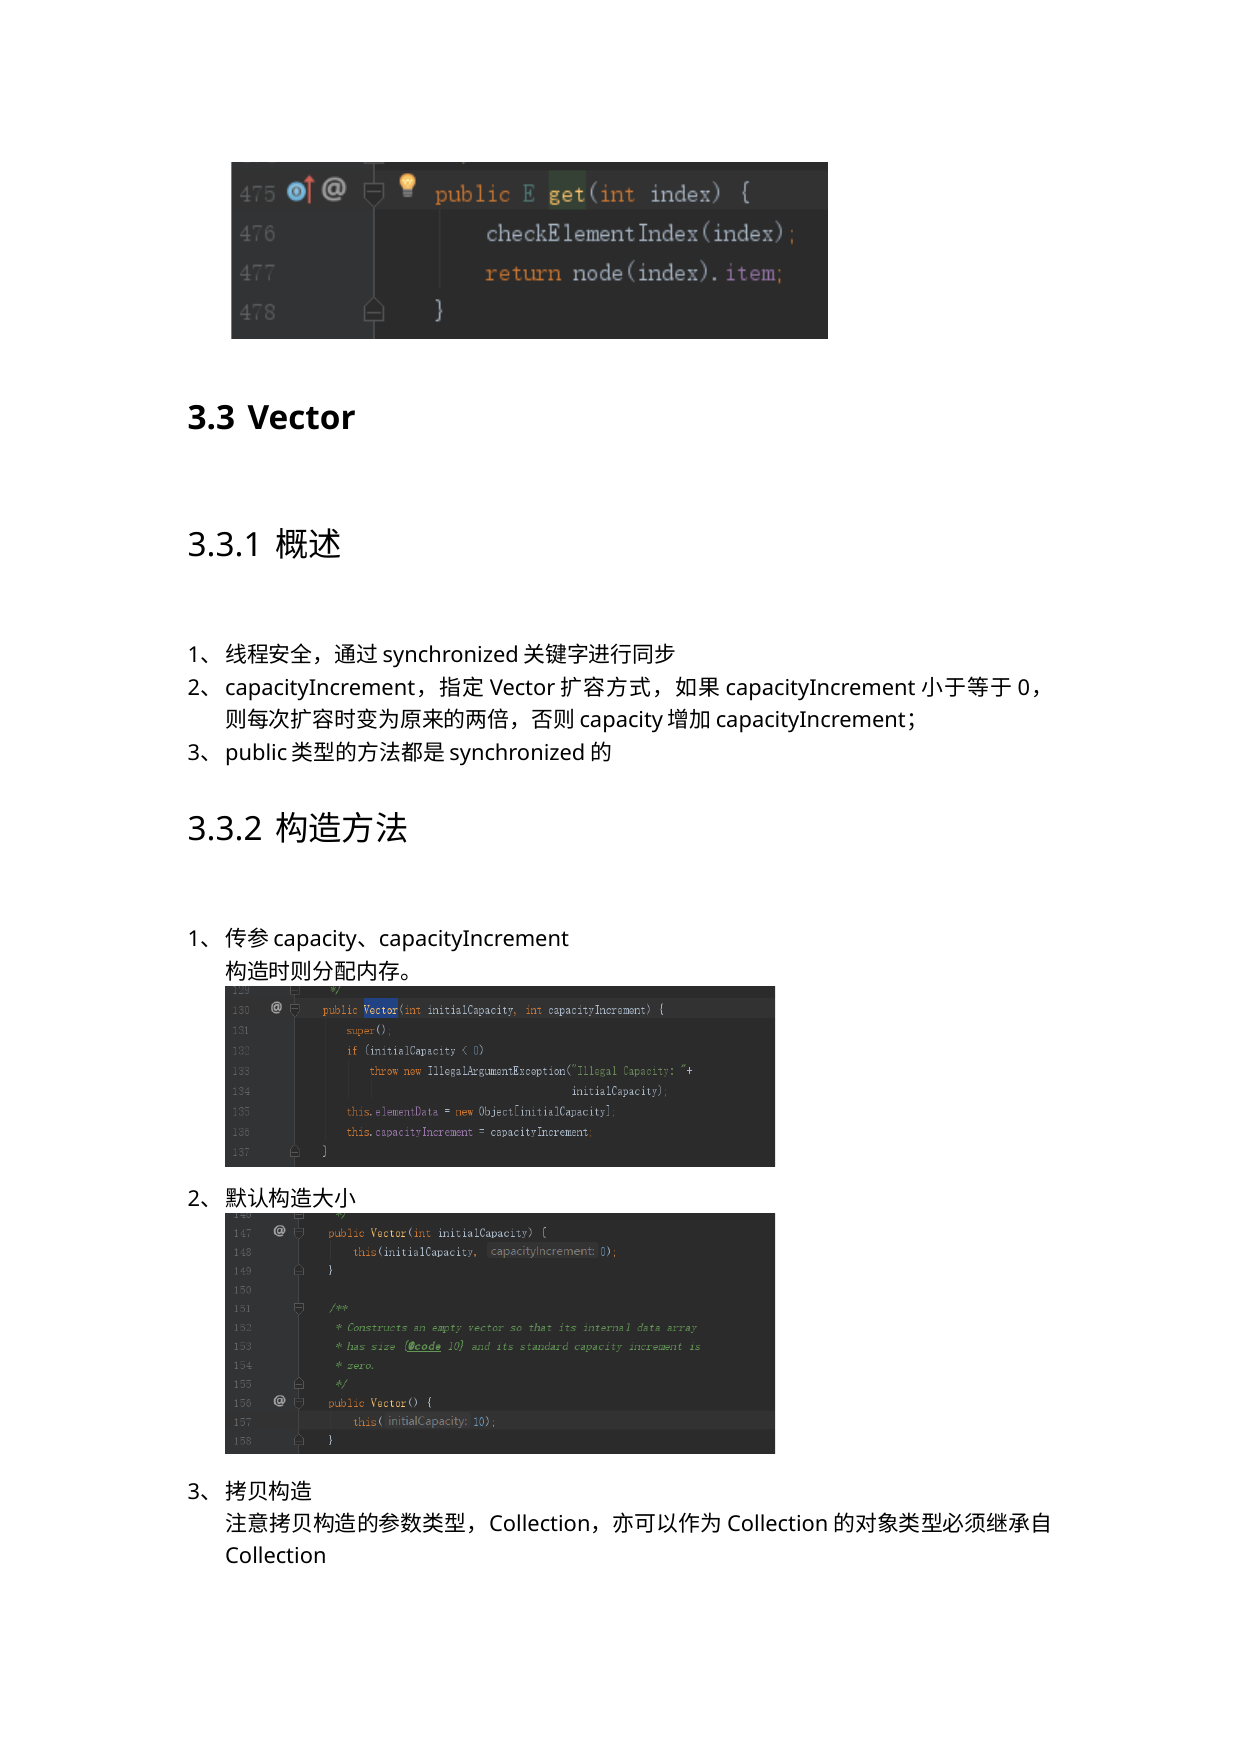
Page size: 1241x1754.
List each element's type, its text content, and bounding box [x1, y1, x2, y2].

list 注意拷贝构造的参数类型，Collection，亦可以作为Collection的对象类型必须继承自Collection [225, 1506, 1053, 1571]
picture [231, 162, 828, 339]
subtitle 构造方法 [187, 794, 1053, 859]
list public类型的方法都是synchronized的 [187, 734, 1053, 767]
picture [225, 1213, 776, 1454]
list 线程安全，通过synchronized关键字进行同步 [187, 637, 1053, 669]
subtitle Vector [187, 384, 1053, 449]
list 拷贝构造 [187, 1474, 1053, 1506]
list 传参capacity、capacityIncrement [187, 921, 1053, 954]
list capacityIncrement，指定Vector扩容方式，如果capacityIncrement小于等于0，则每次扩容时变为原来的两倍，否则capacity增加capacityIncrement； [187, 669, 1053, 734]
picture [225, 986, 776, 1167]
list 默认构造大小 [187, 1181, 1053, 1214]
list 构造时则分配内存。 [225, 954, 1053, 986]
subtitle 概述 [187, 509, 1053, 574]
